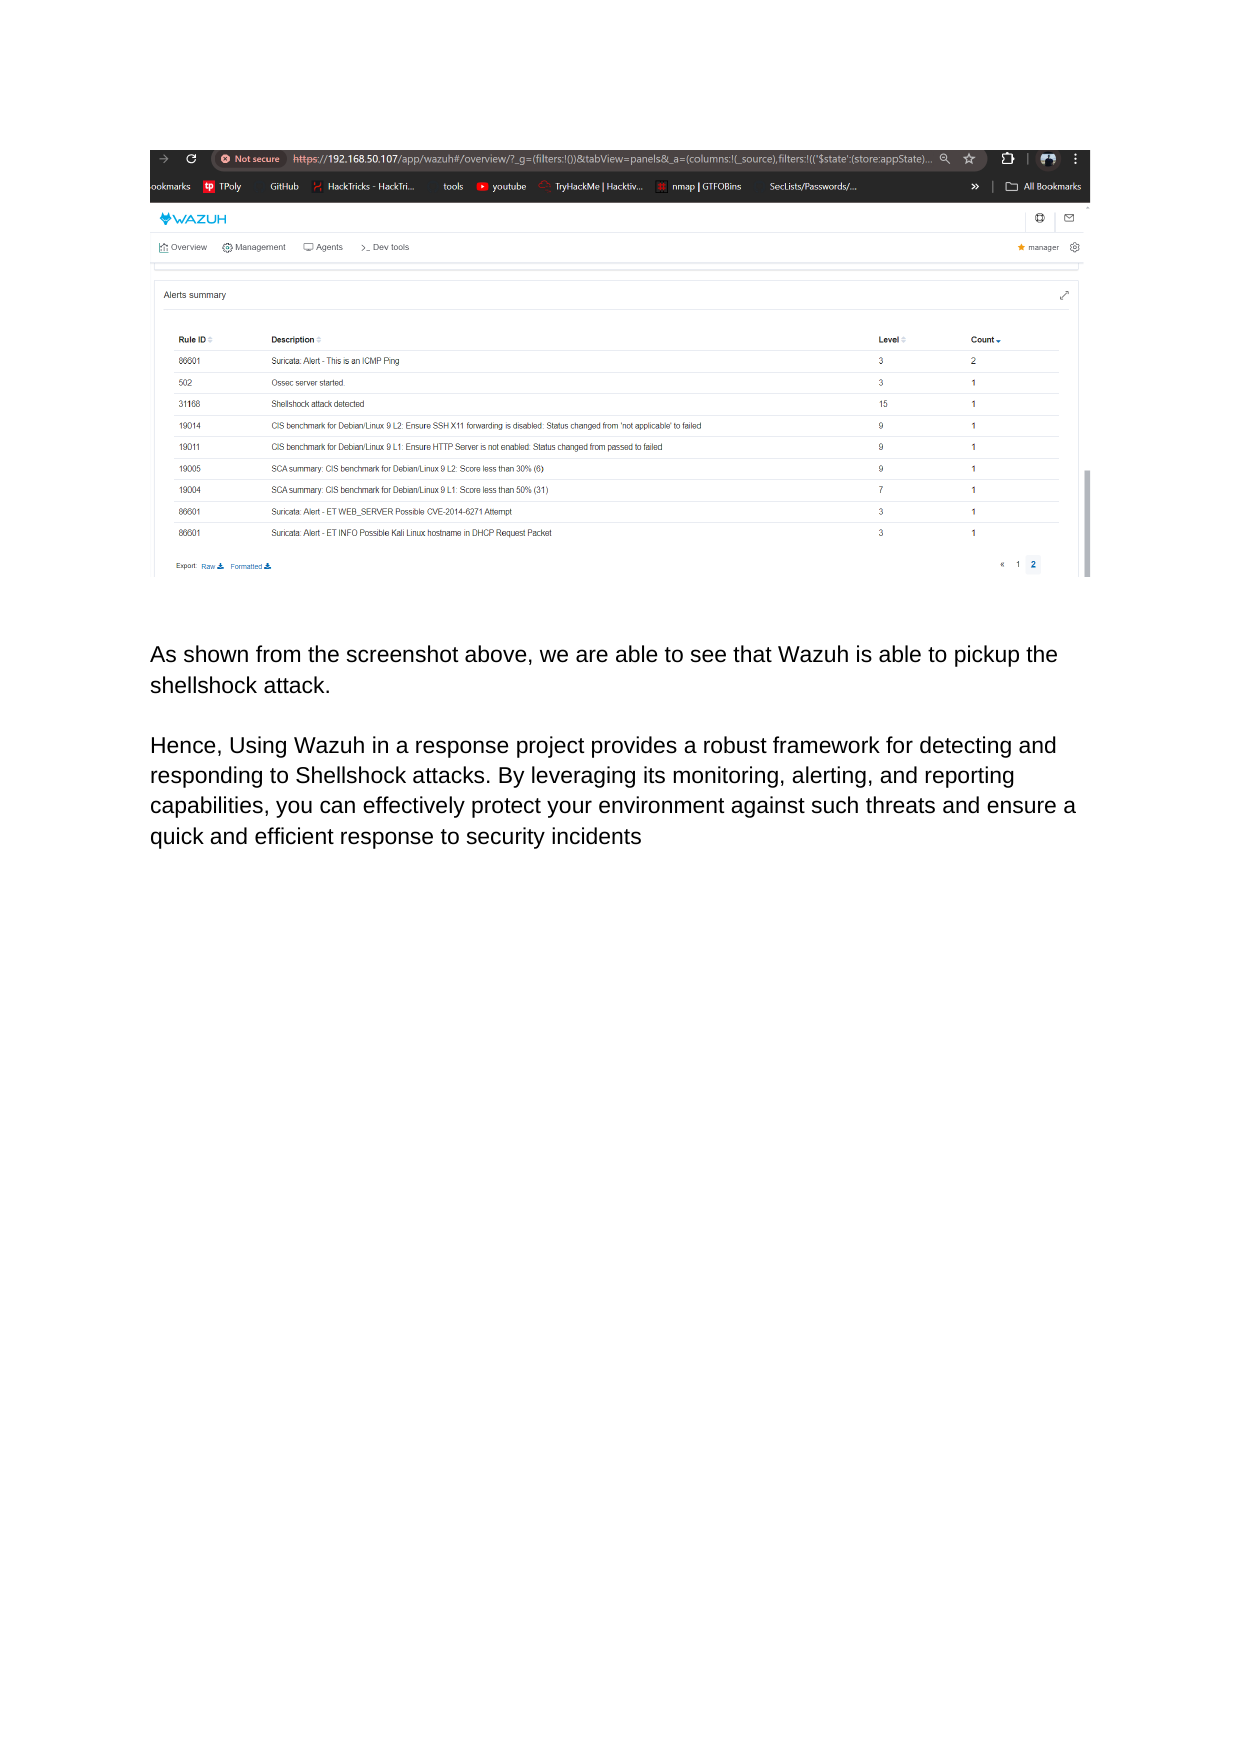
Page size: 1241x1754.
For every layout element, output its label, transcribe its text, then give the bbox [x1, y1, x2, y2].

picture [150, 150, 1091, 577]
text As shown from the screenshot above, we are able to see that Wazuh is able to pickup the shellshock attack. [150, 641, 1090, 698]
text Hence, Using Wazuh in a response project provides a robust framework for detecting and responding to Shellshock attacks. By leveraging its monitoring, alerting, and reporting capabilities, you can effectively protect your environment against such threats and ensure a quick and efficient response to security incidents [150, 732, 1090, 849]
